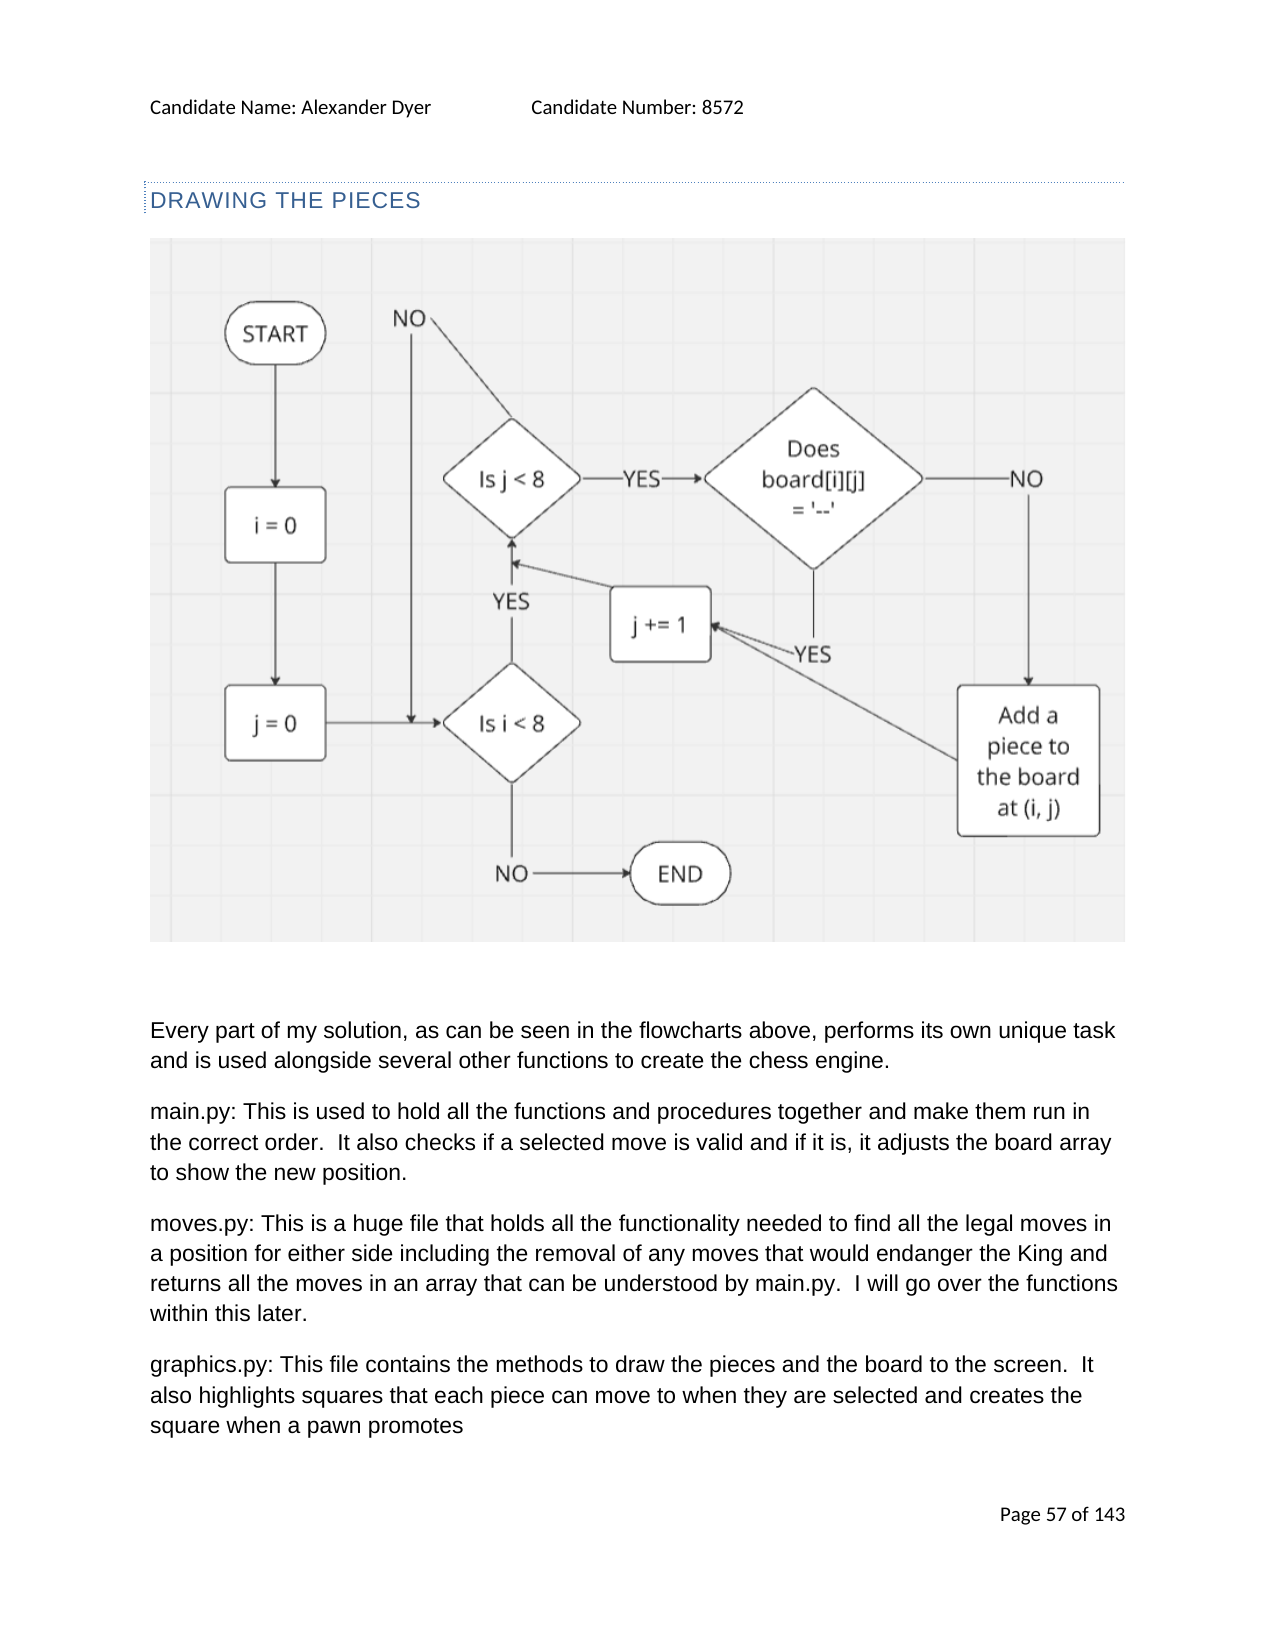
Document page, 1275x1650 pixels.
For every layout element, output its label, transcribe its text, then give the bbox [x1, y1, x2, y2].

text main.py: This is used to hold all the functions and procedures together and make them run in the correct order. It also checks if a selected move is valid and if it is, it adjusts the board array to show the new position. [150, 1098, 1125, 1185]
subtitle Drawing the Pieces [144, 181, 1125, 213]
picture [150, 238, 1125, 942]
text graphics.py: This file contains the methods to draw the pieces and the board to the screen. It also highlights squares that each piece can move to when they are selected and creates the square when a pawn promotes [150, 1351, 1125, 1438]
text moves.py: This is a huge file that holds all the functionality needed to find all the legal moves in a position for either side including the removal of any moves that would endanger the King and returns all the moves in an array that can be understood by main.py. I will go over the functions within this later. [150, 1210, 1125, 1327]
text Every part of my solution, as can be seen in the flowcharts above, performs its own unique task and is used alongside several other functions to create the chess engine. [150, 1017, 1125, 1073]
